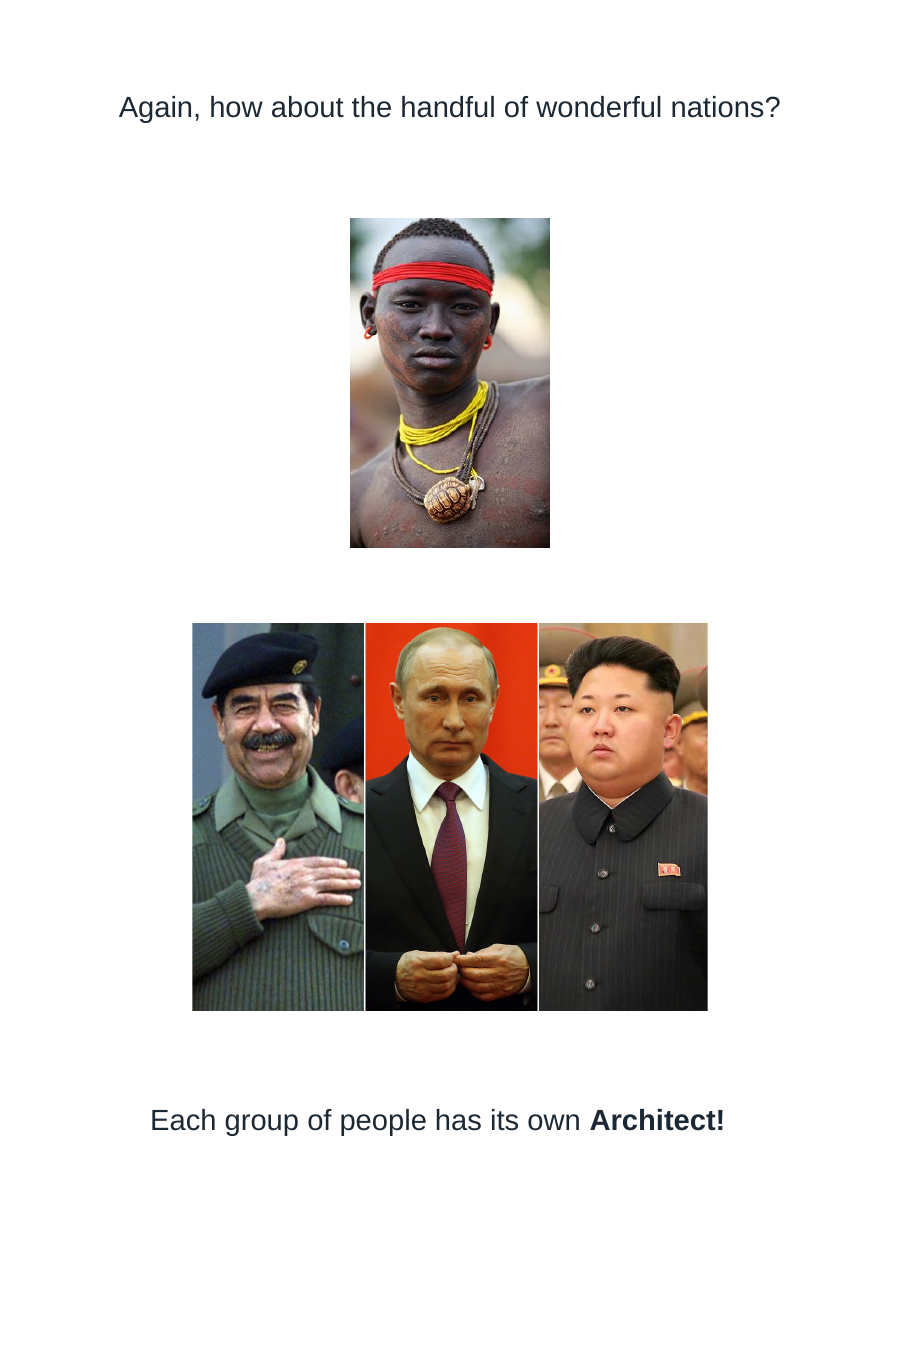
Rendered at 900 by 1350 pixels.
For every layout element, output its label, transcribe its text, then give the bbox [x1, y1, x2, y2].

text Again, how about the handful of wonderful nations? [75, 90, 825, 123]
picture [350, 218, 550, 548]
text Each group of people has its own Architect! [75, 1103, 825, 1136]
picture [192, 623, 708, 1011]
